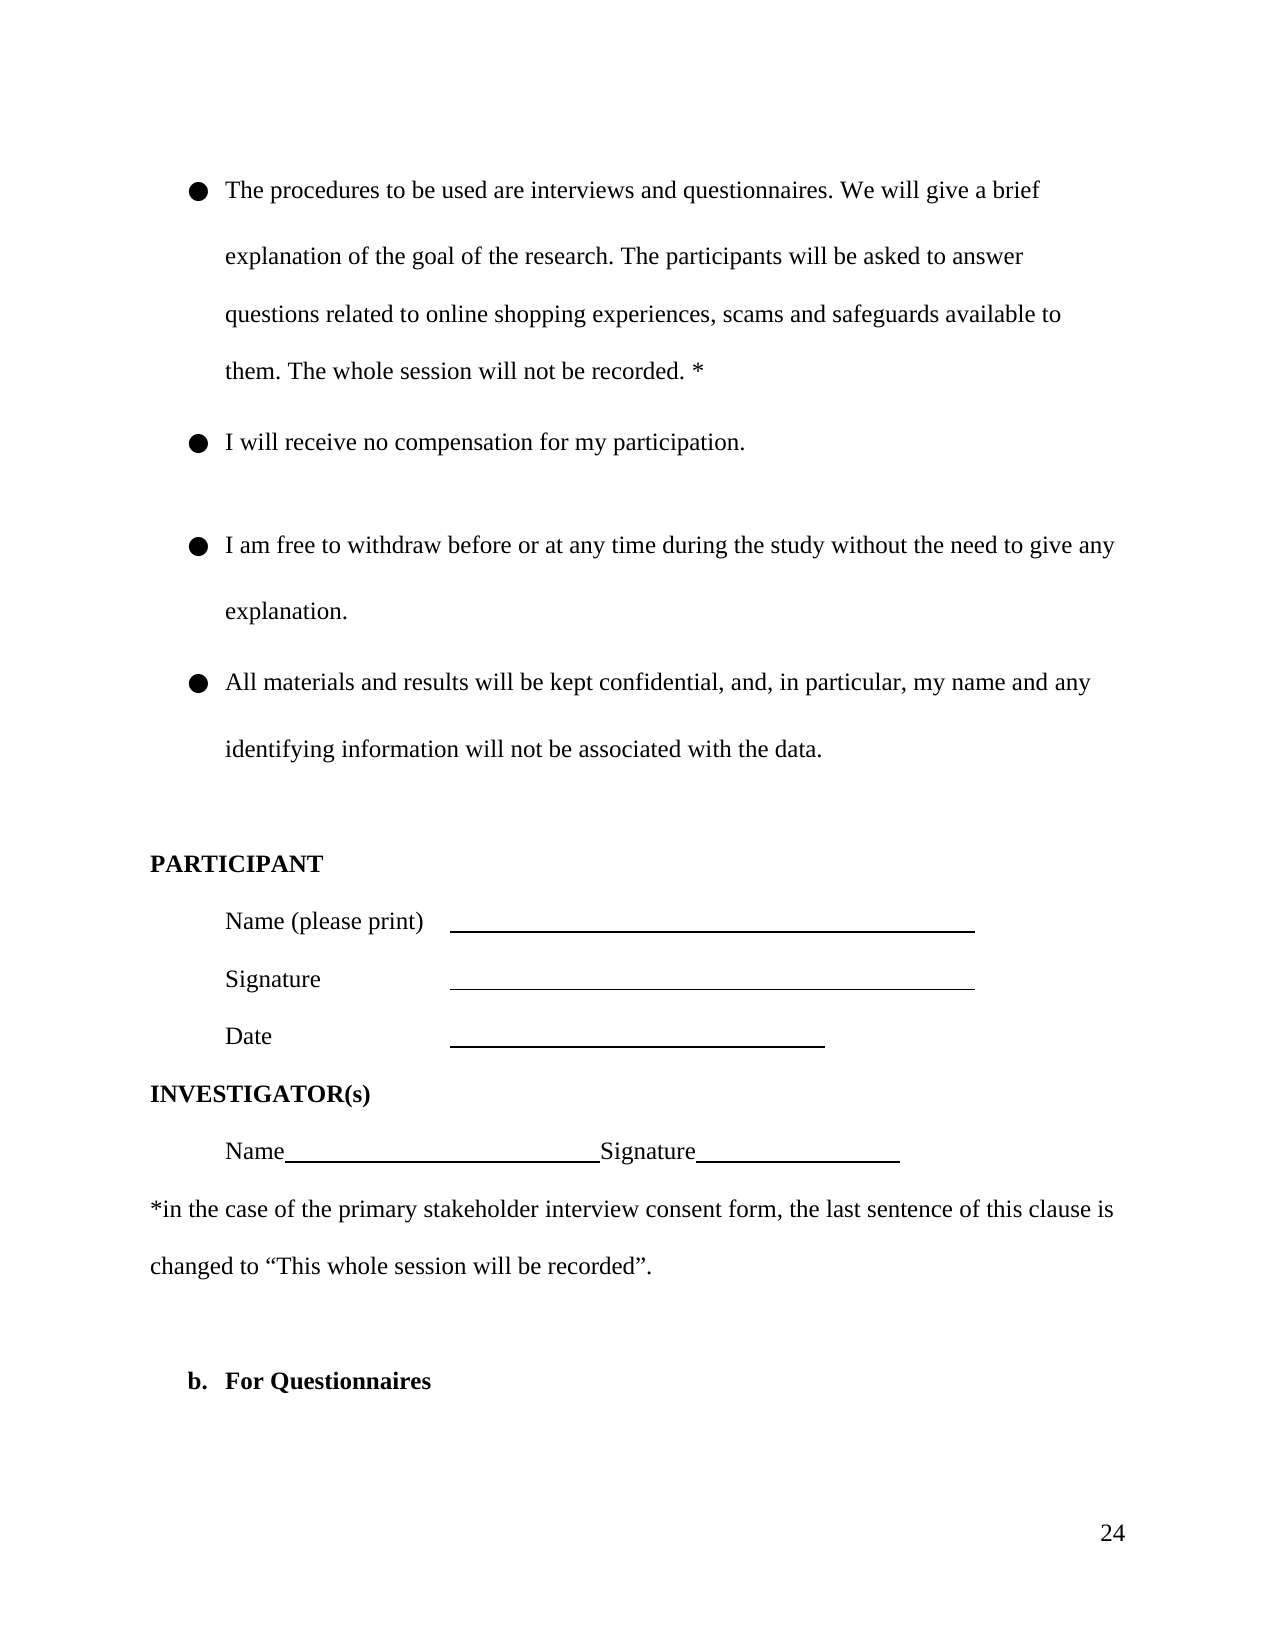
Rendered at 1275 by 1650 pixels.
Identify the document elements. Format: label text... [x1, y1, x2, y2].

list For Questionnaires [187, 1366, 1125, 1395]
text Date [225, 1021, 1123, 1050]
list The procedures to be used are interviews and questionnaires. We will give a brief explanation of the goal of the research. The participants will be asked to answer questions related to online shopping experiences, scams and safeguards available to them. The whole session will not be recorded. * [187, 161, 1123, 385]
list I will receive no compensation for my participation. [187, 414, 1123, 465]
text Signature [225, 964, 1123, 992]
text INVESTIGATOR(s) [150, 1079, 1123, 1107]
text *in the case of the primary stakeholder interview consent form, the last sentence of this clause is changed to “This whole session will be recorded”. [150, 1194, 1123, 1280]
list I am free to withdraw before or at any time during the study without the need to give any explanation. [187, 516, 1123, 625]
text Name Signature [225, 1136, 1123, 1165]
list All materials and results will be kept confidential, and, in particular, my name and any identifying information will not be associated with the data. [187, 654, 1123, 762]
text Name (please print) [225, 906, 1123, 935]
text PARTICIPANT [150, 849, 1123, 877]
